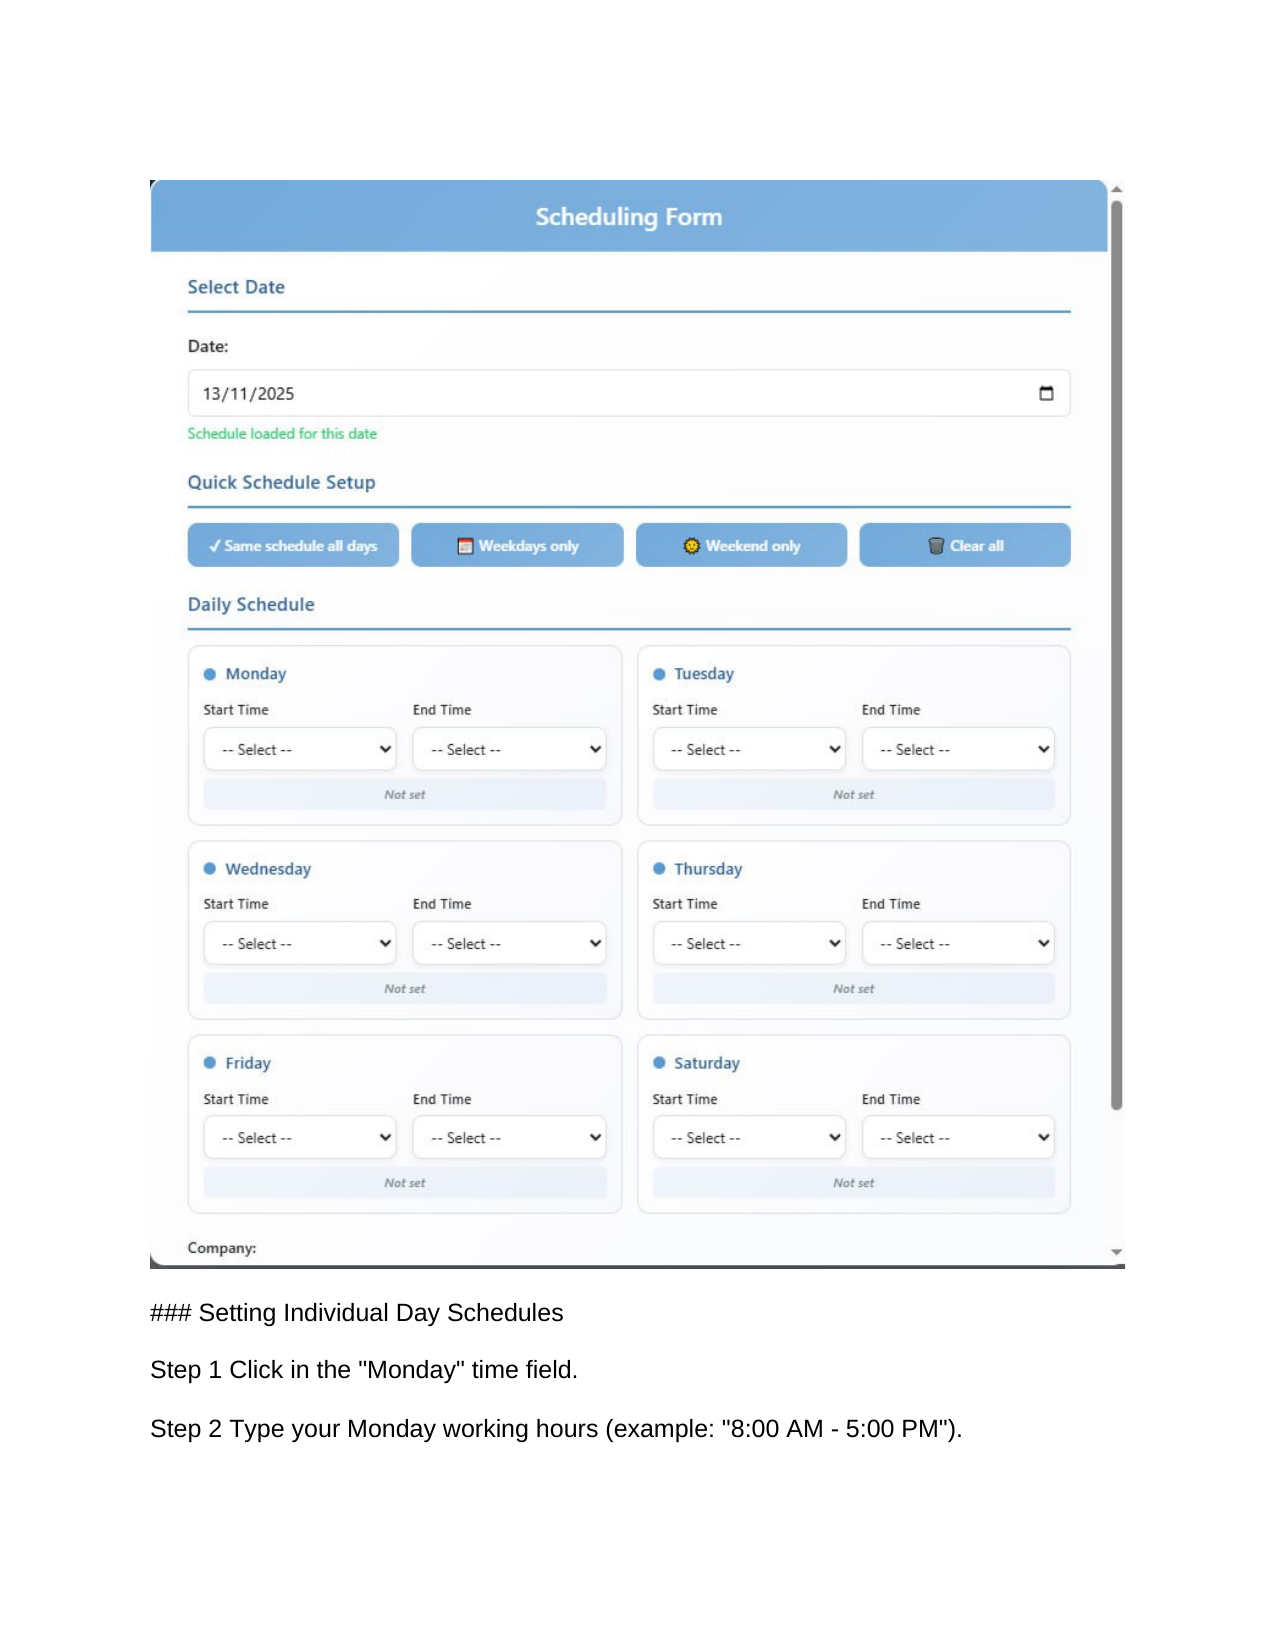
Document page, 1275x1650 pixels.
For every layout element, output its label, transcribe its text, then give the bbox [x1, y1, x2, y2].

text Step 1 Click in the "Monday" time field. [150, 1356, 1125, 1384]
text Step 2 Type your Monday working hours (example: "8:00 AM - 5:00 PM"). [150, 1413, 1125, 1442]
text ### Setting Individual Day Schedules [150, 1297, 1125, 1326]
picture [150, 180, 1125, 1269]
